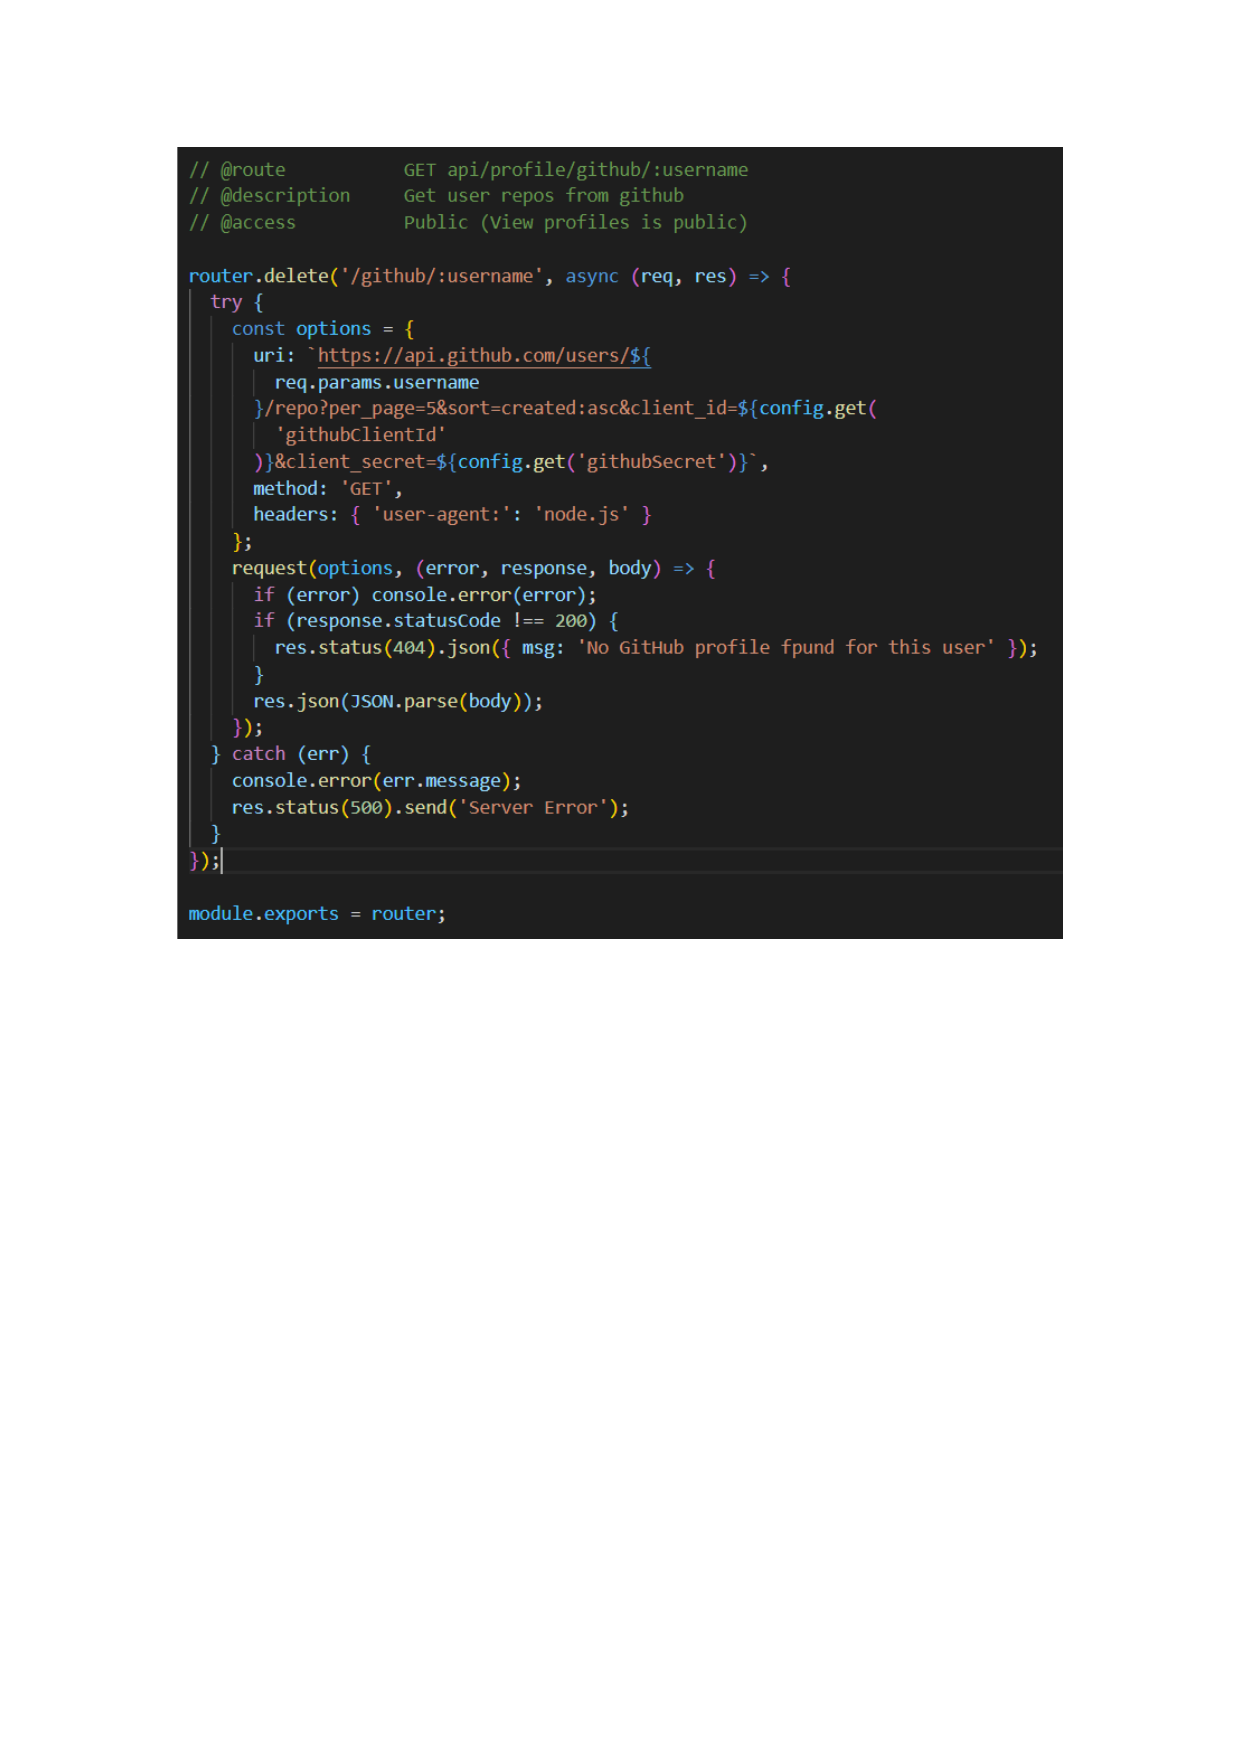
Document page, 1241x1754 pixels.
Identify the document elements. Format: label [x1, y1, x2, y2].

picture [177, 147, 1063, 939]
